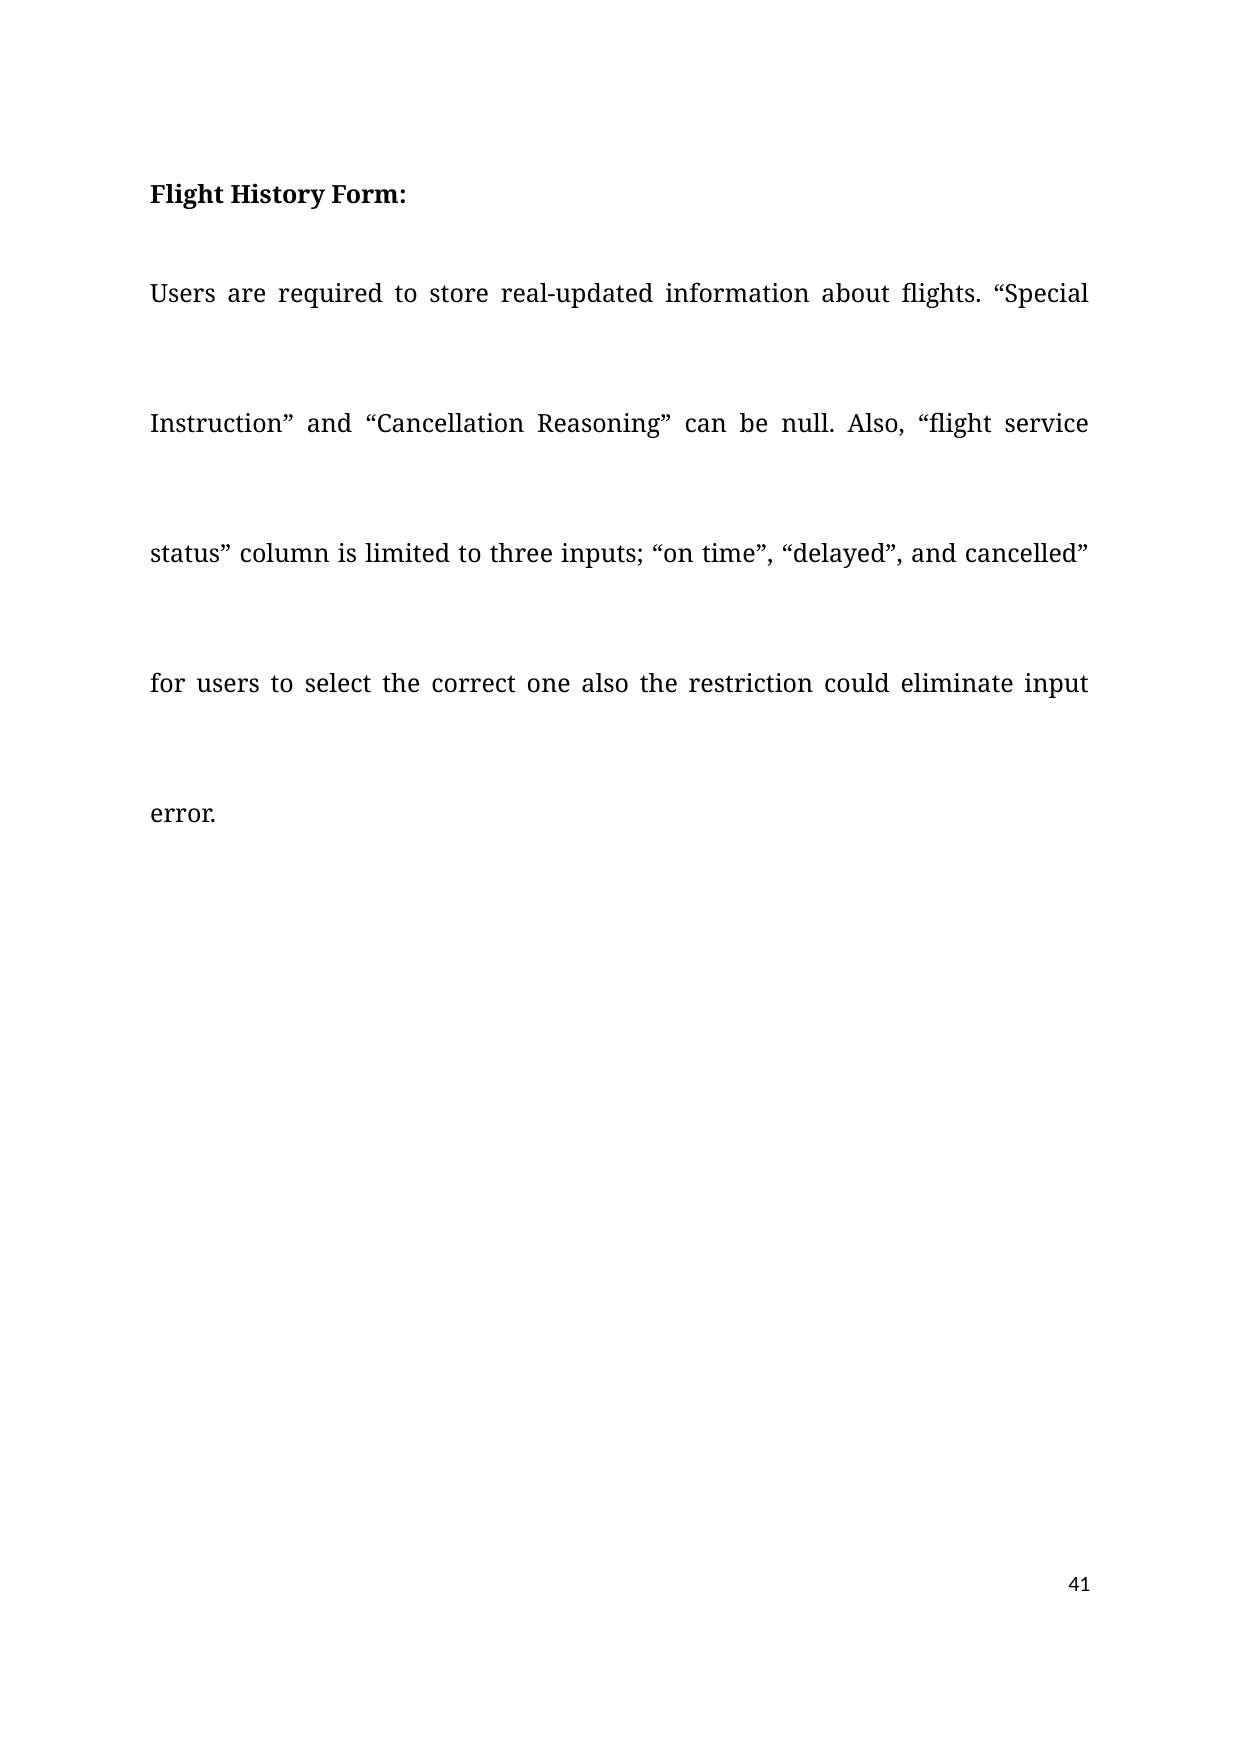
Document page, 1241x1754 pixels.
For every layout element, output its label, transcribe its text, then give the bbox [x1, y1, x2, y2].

text Users are required to store real-updated information about flights. “Special Instruction” and “Cancellation Reasoning” can be null. Also, “flight service status” column is limited to three inputs; “on time”, “delayed”, and cancelled” for users to select the correct one also the restriction could eliminate input error. [150, 261, 1090, 846]
text Flight History Form: [150, 162, 1090, 227]
